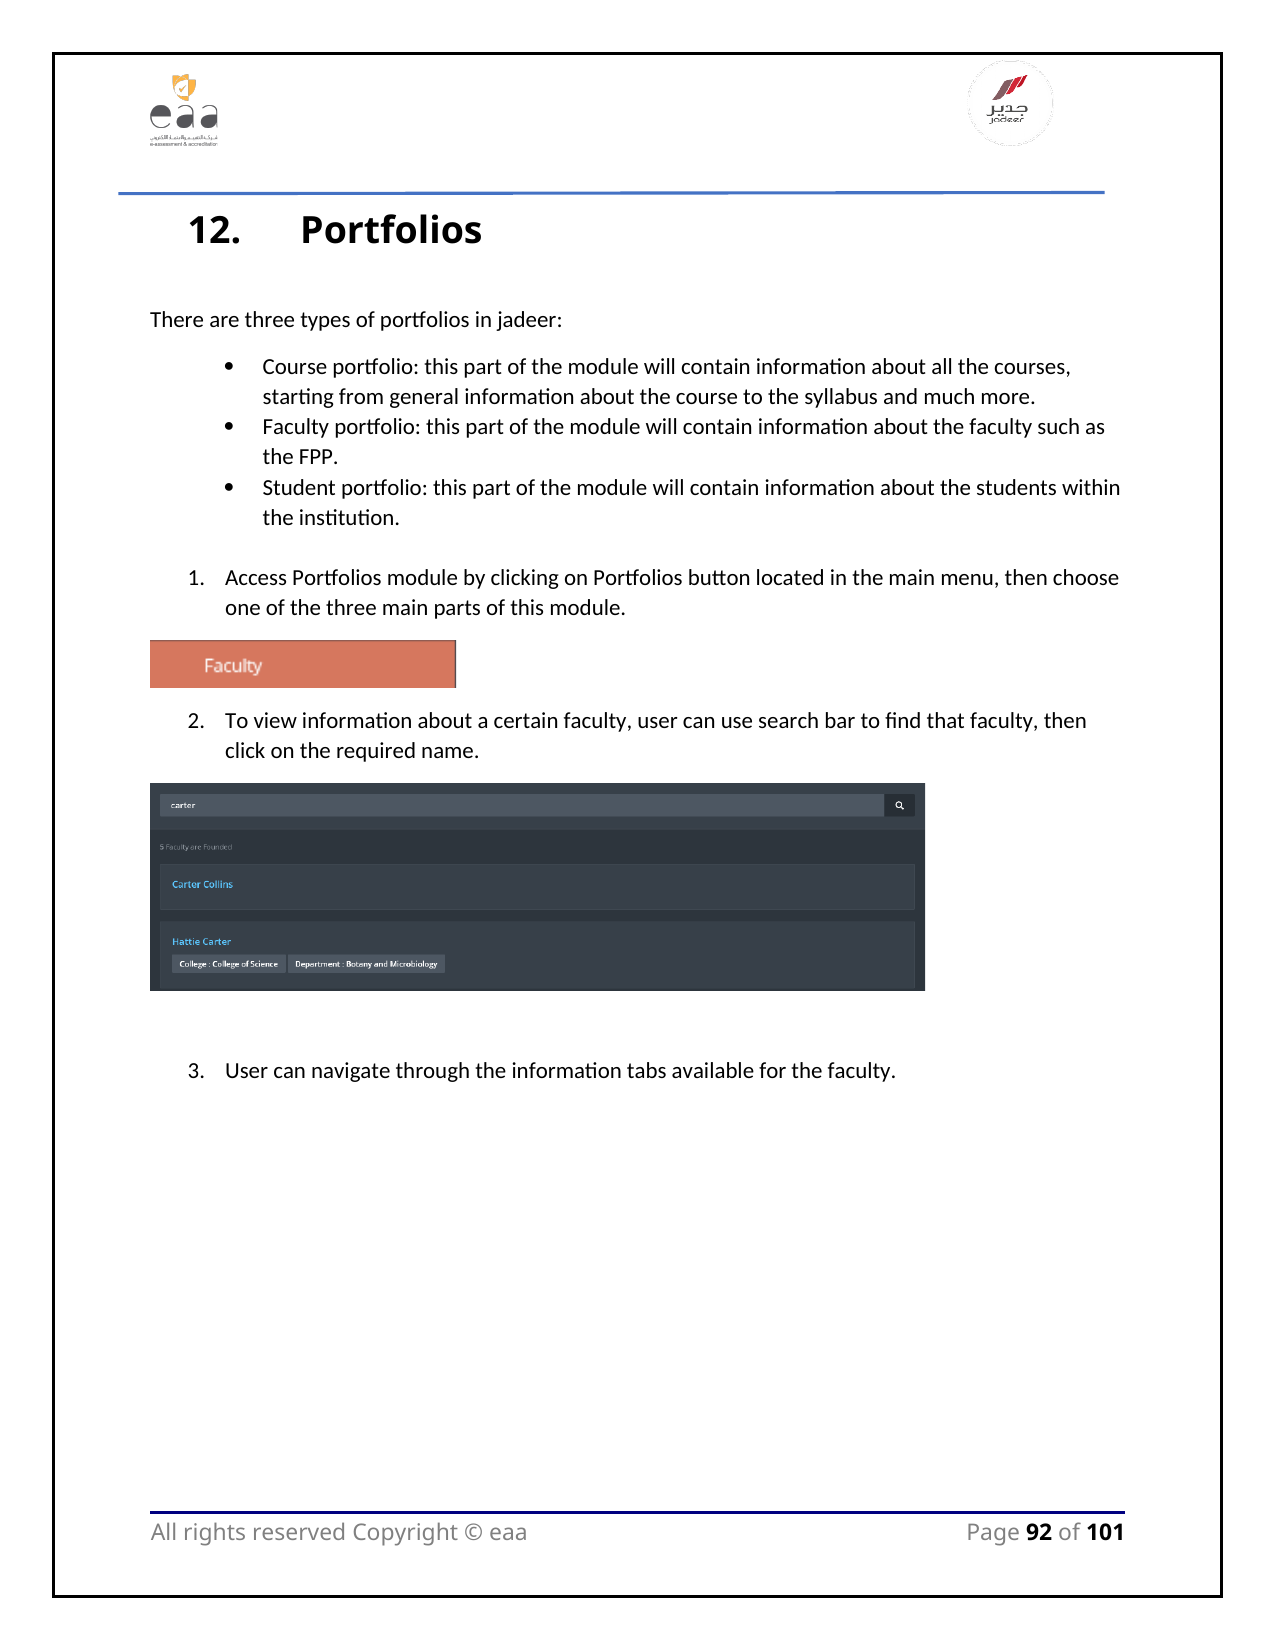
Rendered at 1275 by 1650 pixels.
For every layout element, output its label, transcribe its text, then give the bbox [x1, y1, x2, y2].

list Access Portfolios module by clicking on Portfolios button located in the main menu, then choose one of the three main parts of this module. [187, 563, 1125, 622]
picture [150, 640, 457, 688]
picture [967, 60, 1054, 146]
text There are three types of portfolios in jadeer: [150, 305, 1125, 333]
picture [150, 783, 926, 991]
list To view information about a certain faculty, user can use search bar to find that faculty, then click on the required name. [187, 706, 1125, 765]
subtitle Portfolios [187, 203, 1125, 254]
picture [150, 74, 218, 146]
list User can navigate through the information tabs available for the faculty. [187, 1056, 1125, 1084]
list Course portfolio: this part of the module will contain information about all the courses, starting from general information about the course to the syllabus and much more. [225, 352, 1125, 410]
list Faculty portfolio: this part of the module will contain information about the faculty such as the FPP. [225, 412, 1125, 471]
list Student portfolio: this part of the module will contain information about the students within the institution. [225, 473, 1125, 531]
